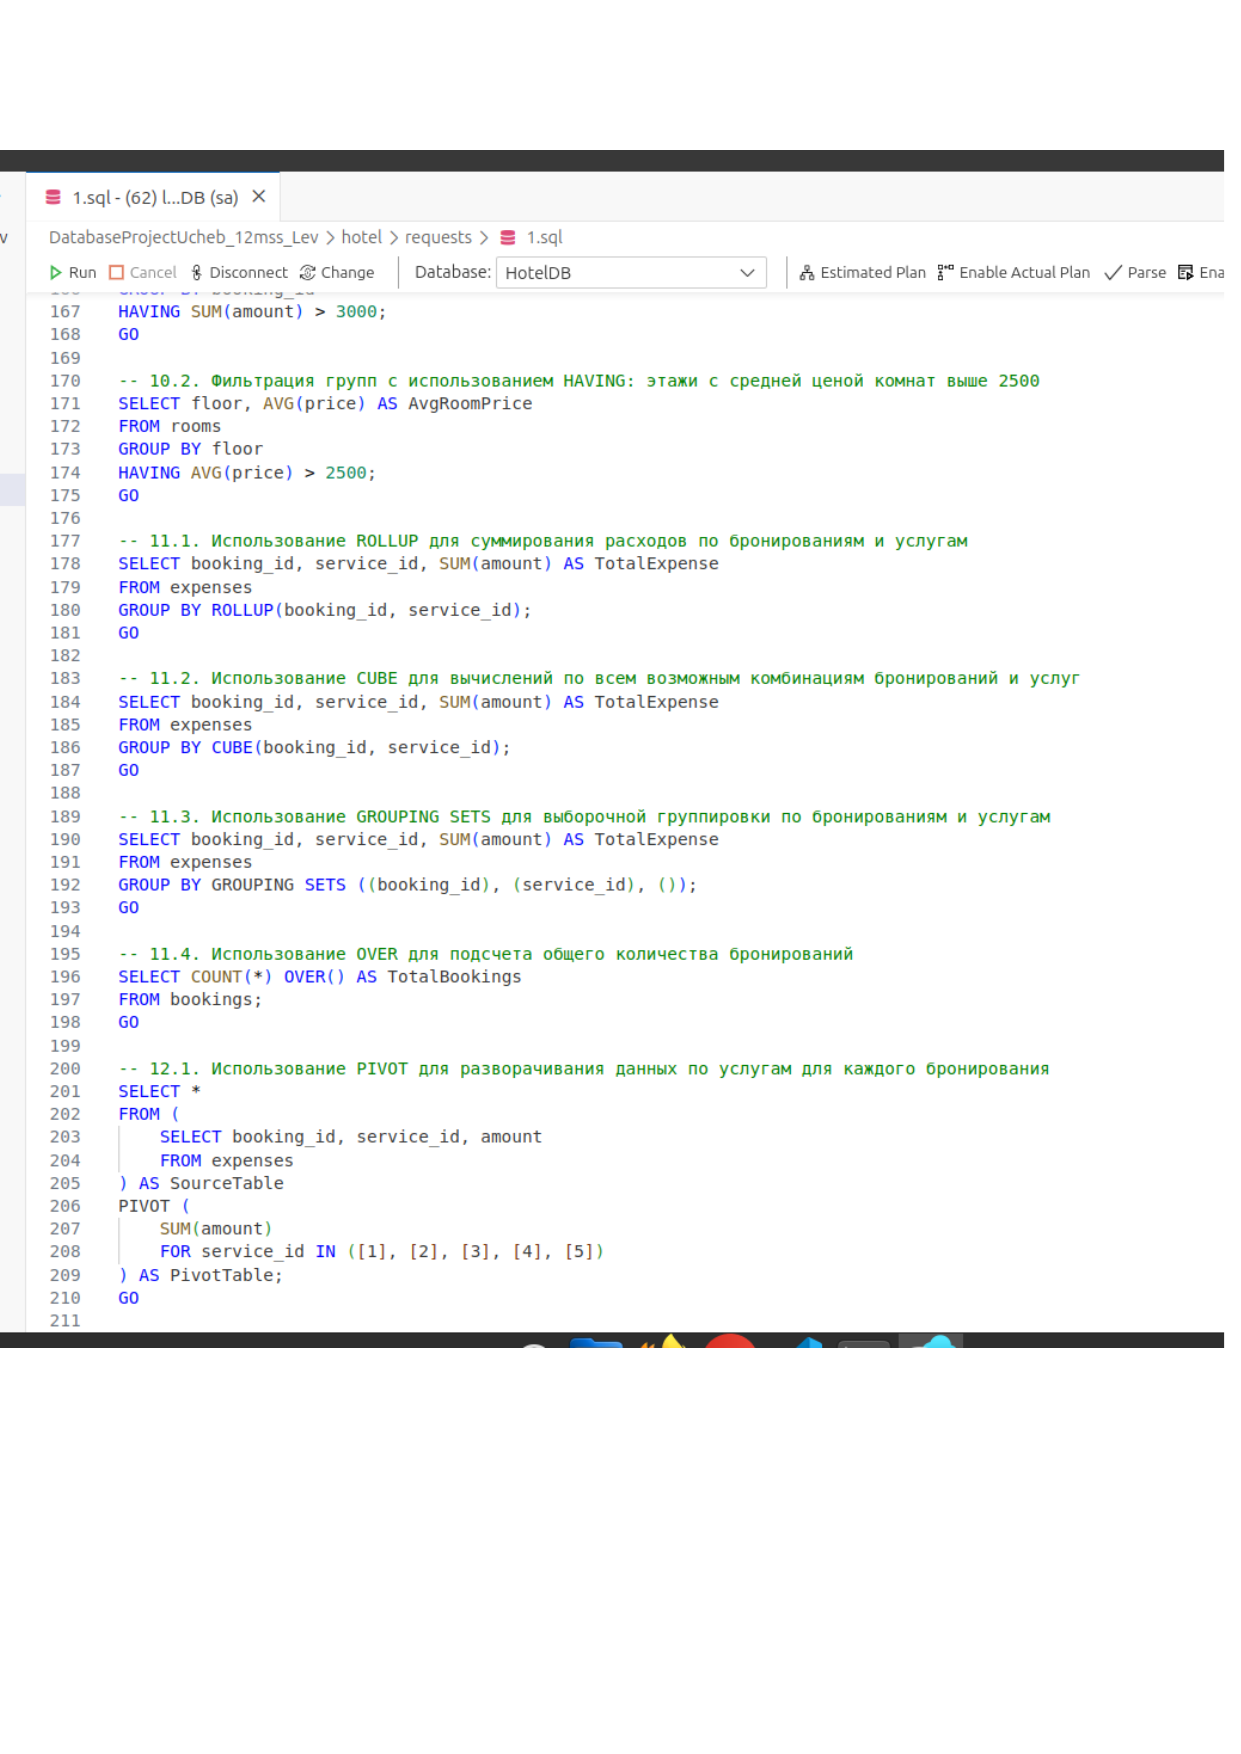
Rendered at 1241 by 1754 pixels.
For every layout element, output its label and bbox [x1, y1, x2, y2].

picture [0, 150, 1225, 1348]
